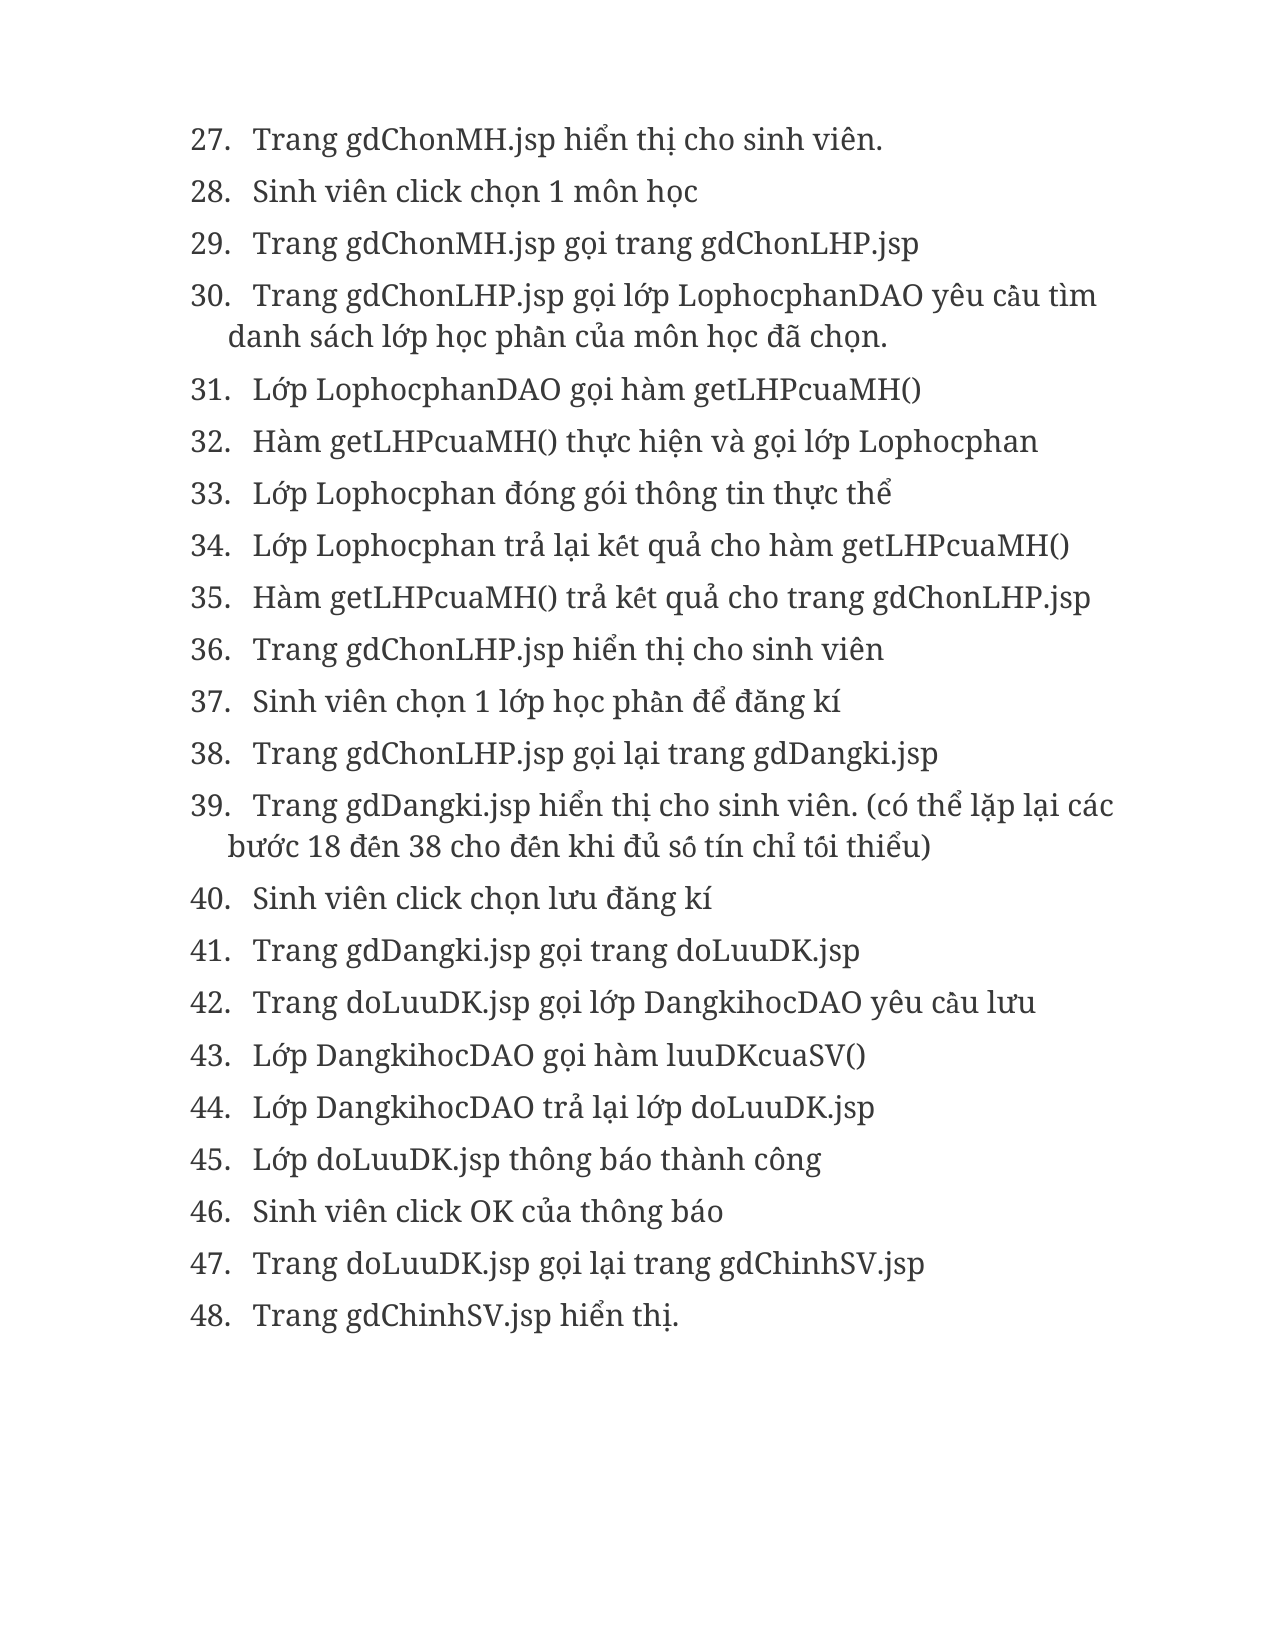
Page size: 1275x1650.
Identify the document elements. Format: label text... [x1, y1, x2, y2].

list Sinh viên chọn 1 lớp học phần để đăng kí [190, 680, 1157, 721]
list Lớp DangkihocDAO gọi hàm luuDKcuaSV() [190, 1034, 1157, 1075]
list Lớp doLuuDK.jsp thông báo thành công [190, 1138, 1157, 1179]
list Trang gdChonMH.jsp hiển thị cho sinh viên. [190, 118, 1157, 159]
list Trang gdChonMH.jsp gọi trang gdChonLHP.jsp [190, 222, 1157, 263]
list Trang gdChonLHP.jsp gọi lớp LophocphanDAO yêu cầu tìm danh sách lớp học phần của môn học đã chọn. [190, 274, 1157, 357]
list Trang gdChonLHP.jsp hiển thị cho sinh viên [190, 628, 1157, 669]
list Sinh viên click OK của thông báo [190, 1190, 1157, 1231]
list Lớp DangkihocDAO trả lại lớp doLuuDK.jsp [190, 1086, 1157, 1127]
list Hàm getLHPcuaMH() thực hiện và gọi lớp Lophocphan [190, 420, 1157, 461]
list Sinh viên click chọn 1 môn học [190, 170, 1157, 211]
list Trang gdChonLHP.jsp gọi lại trang gdDangki.jsp [190, 732, 1157, 773]
list Trang doLuuDK.jsp gọi lại trang gdChinhSV.jsp [190, 1242, 1157, 1283]
list Lớp Lophocphan đóng gói thông tin thực thể [190, 472, 1157, 513]
list Trang gdDangki.jsp hiển thị cho sinh viên. (có thể lặp lại các bước 18 đến 38 cho đến khi đủ số tín chỉ tối thiểu) [190, 784, 1157, 867]
list Lớp Lophocphan trả lại kết quả cho hàm getLHPcuaMH() [190, 524, 1157, 565]
list Trang doLuuDK.jsp gọi lớp DangkihocDAO yêu cầu lưu [190, 982, 1157, 1023]
list Trang gdChinhSV.jsp hiển thị. [190, 1294, 1157, 1335]
list Lớp LophocphanDAO gọi hàm getLHPcuaMH() [190, 368, 1157, 409]
list Hàm getLHPcuaMH() trả kết quả cho trang gdChonLHP.jsp [190, 576, 1157, 617]
list Sinh viên click chọn lưu đăng kí [190, 877, 1157, 919]
list Trang gdDangki.jsp gọi trang doLuuDK.jsp [190, 929, 1157, 971]
